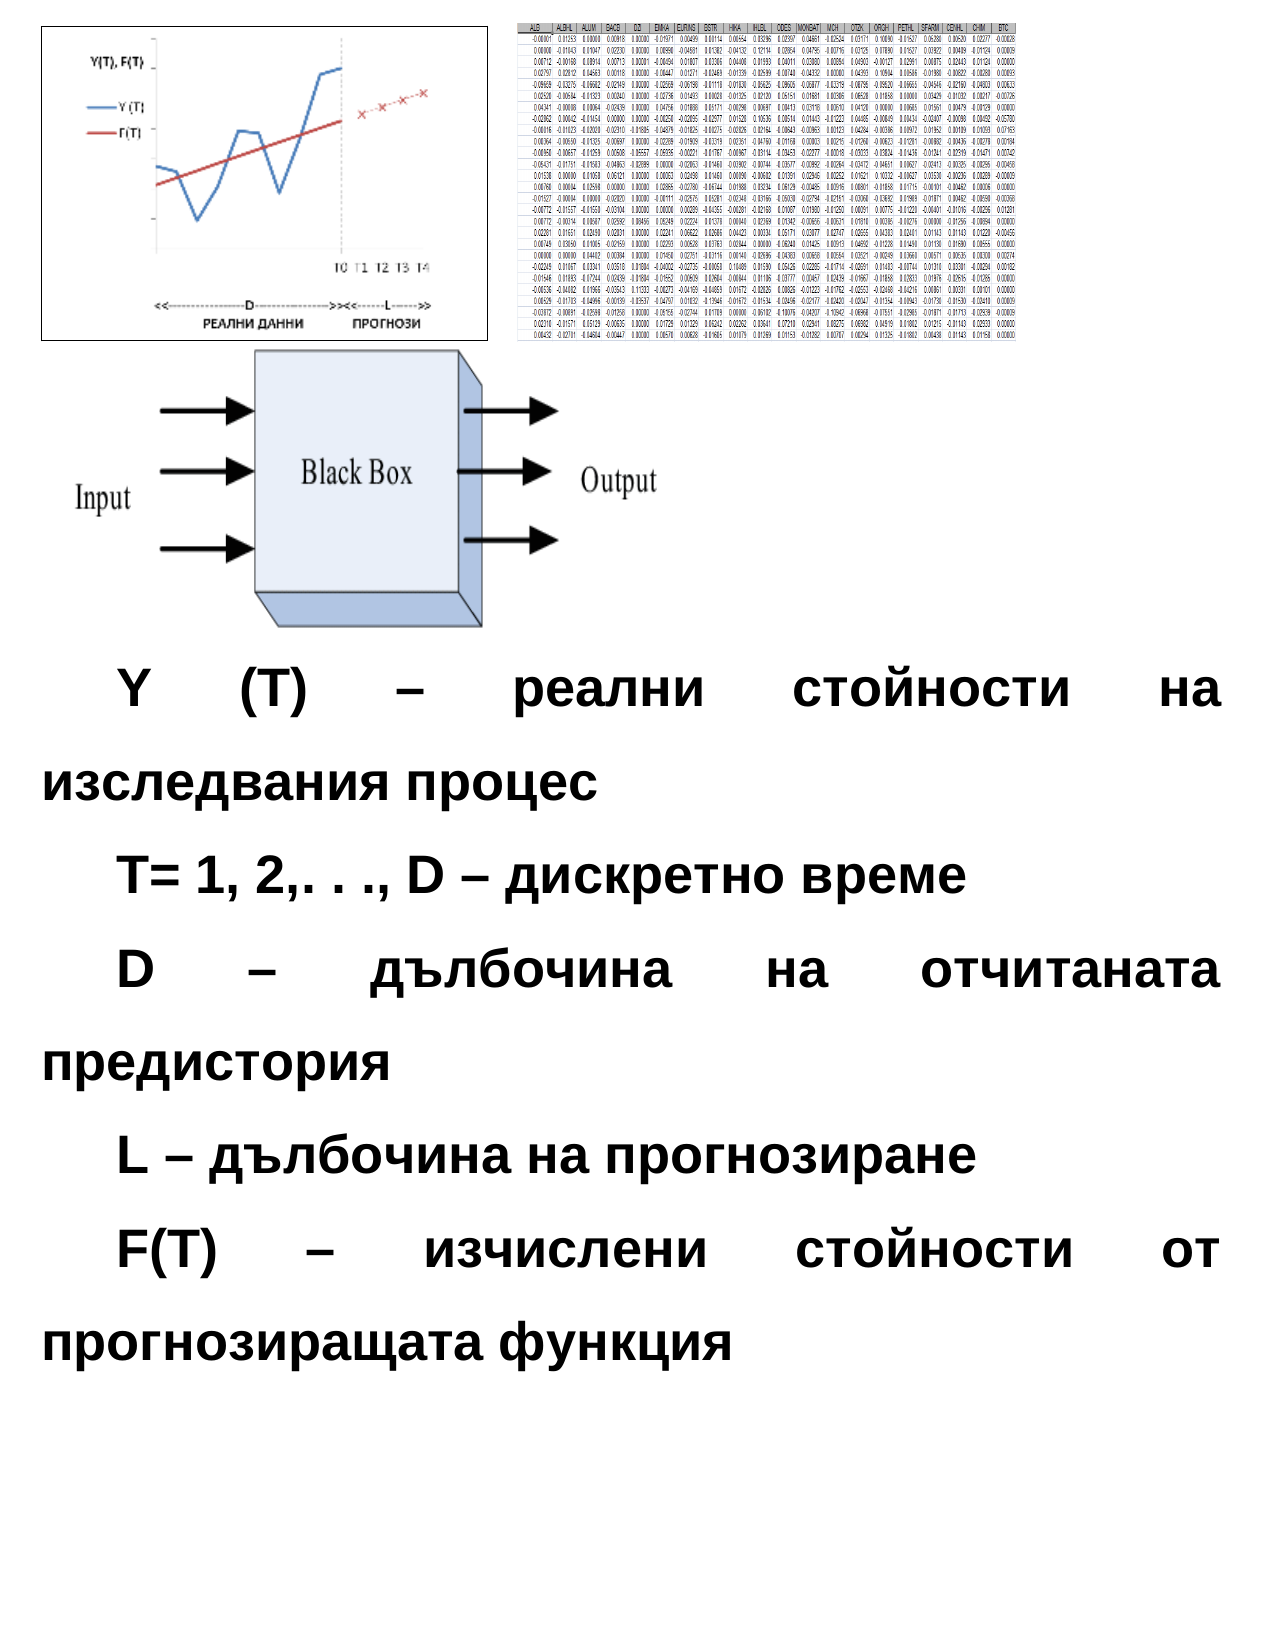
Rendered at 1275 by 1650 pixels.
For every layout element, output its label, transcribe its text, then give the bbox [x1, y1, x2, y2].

text L – дълбочина на прогнозиране [41, 1123, 1222, 1185]
picture [517, 23, 1016, 342]
text D – дълбочина на отчитаната предистория [41, 936, 1222, 1092]
text Y (Т) – реални стойности на изследвания процес [41, 656, 1222, 812]
picture [40, 345, 679, 631]
text F(Т) – изчислени стойности от прогнозиращата функция [41, 1216, 1222, 1372]
text T= 1, 2,. . ., D – дискретно време [41, 843, 1222, 905]
picture [42, 27, 487, 340]
